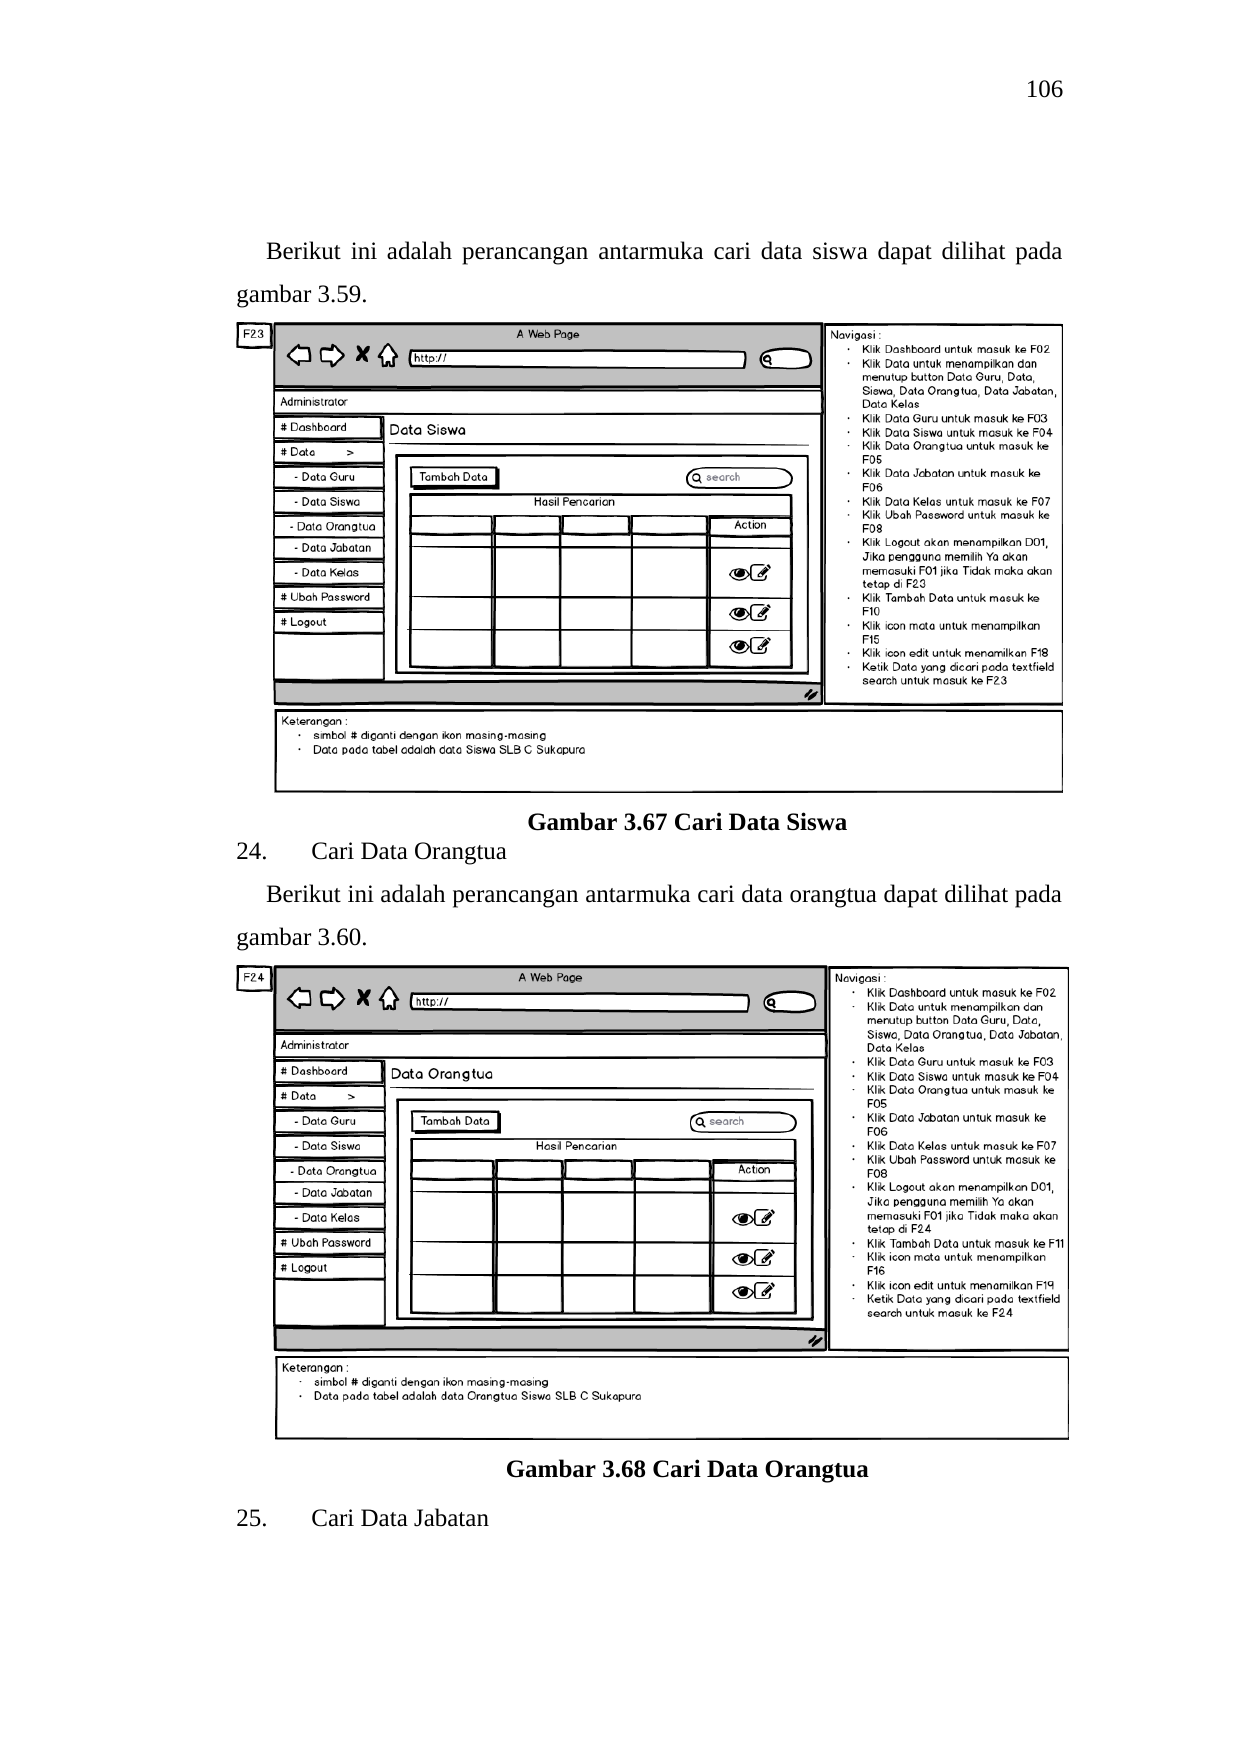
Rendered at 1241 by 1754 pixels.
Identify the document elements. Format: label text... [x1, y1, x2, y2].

list Cari Data Jabatan [236, 1503, 1063, 1532]
text Berikut ini adalah perancangan antarmuka cari data siswa dapat dilihat pada gambar 3.59. [236, 236, 1063, 308]
text Berikut ini adalah perancangan antarmuka cari data orangtua dapat dilihat pada gambar 3.60. [236, 879, 1063, 951]
list Cari Data Orangtua [236, 836, 1063, 865]
picture [236, 965, 1069, 1440]
picture [236, 322, 1063, 793]
